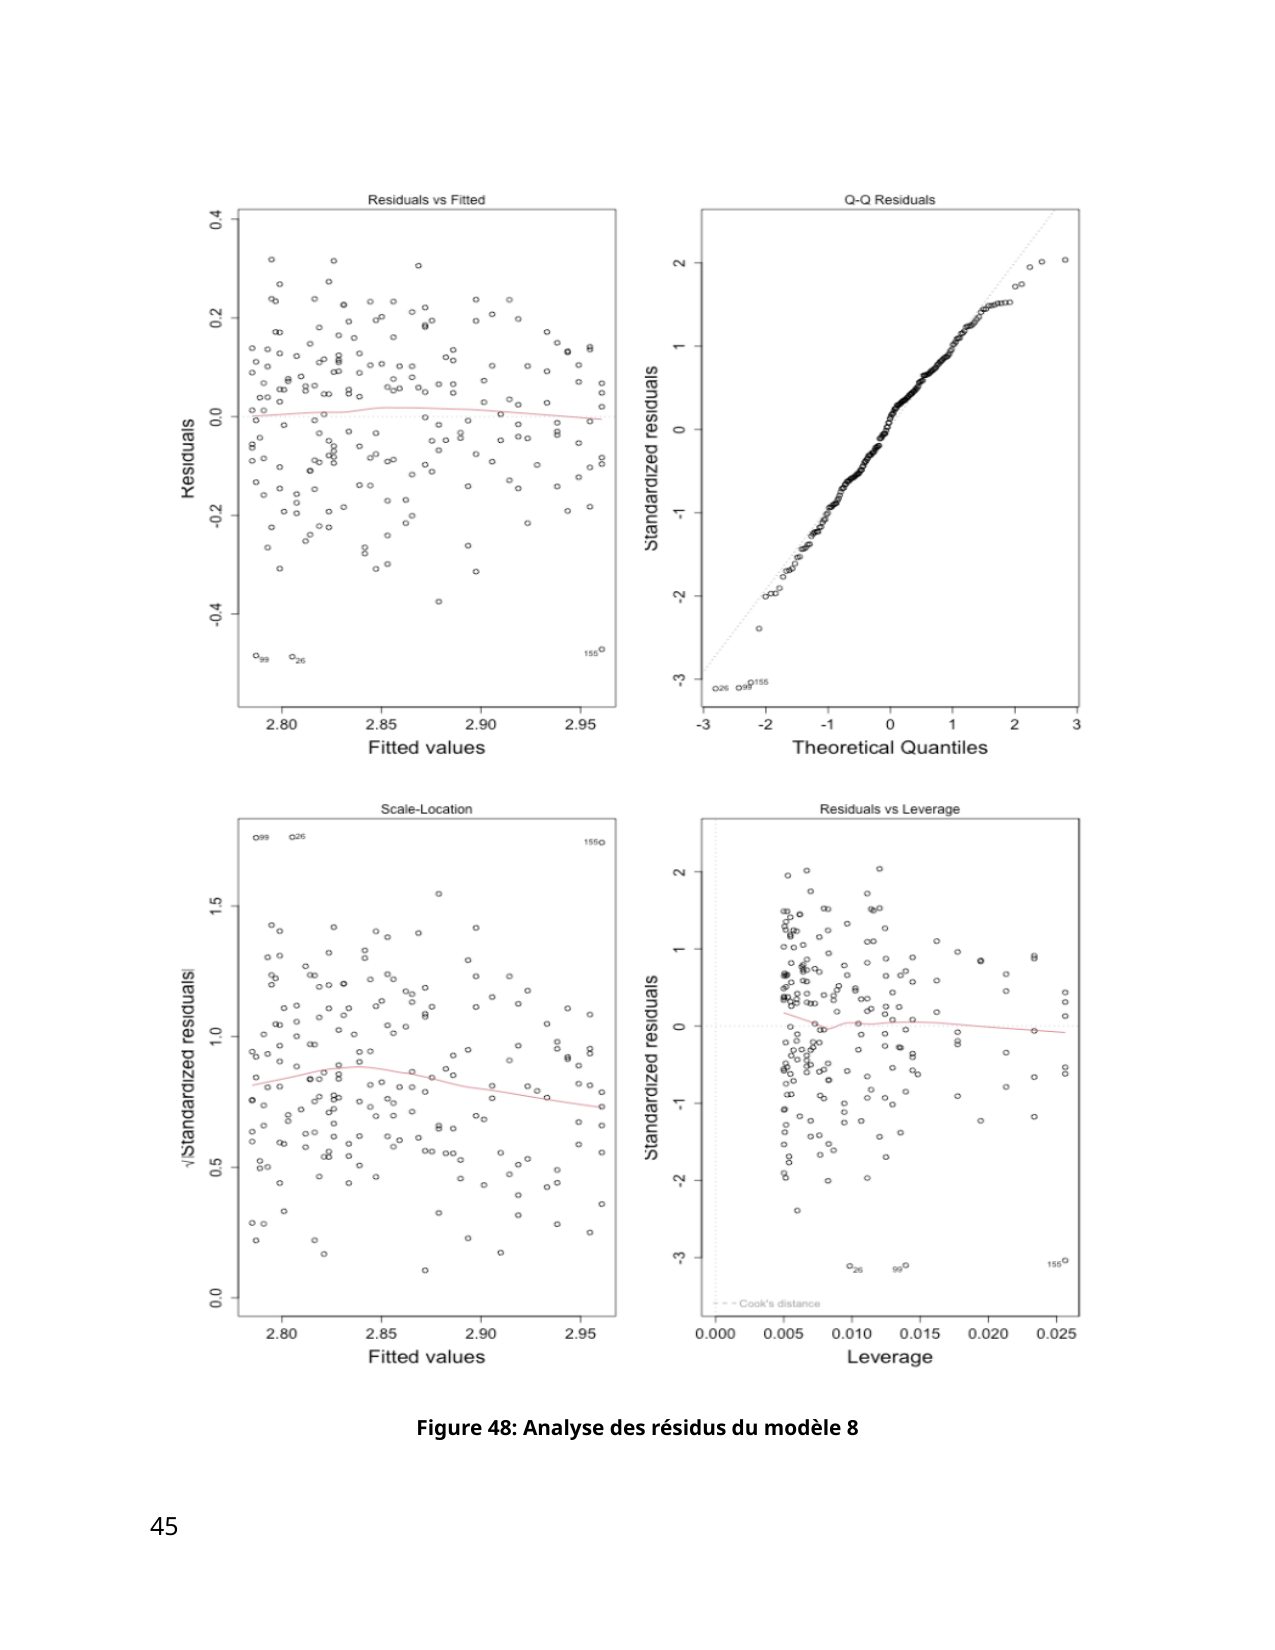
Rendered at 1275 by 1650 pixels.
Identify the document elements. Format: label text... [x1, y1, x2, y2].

picture [150, 150, 1157, 1391]
text Figure 48: Analyse des résidus du modèle 8 [150, 1413, 1125, 1441]
